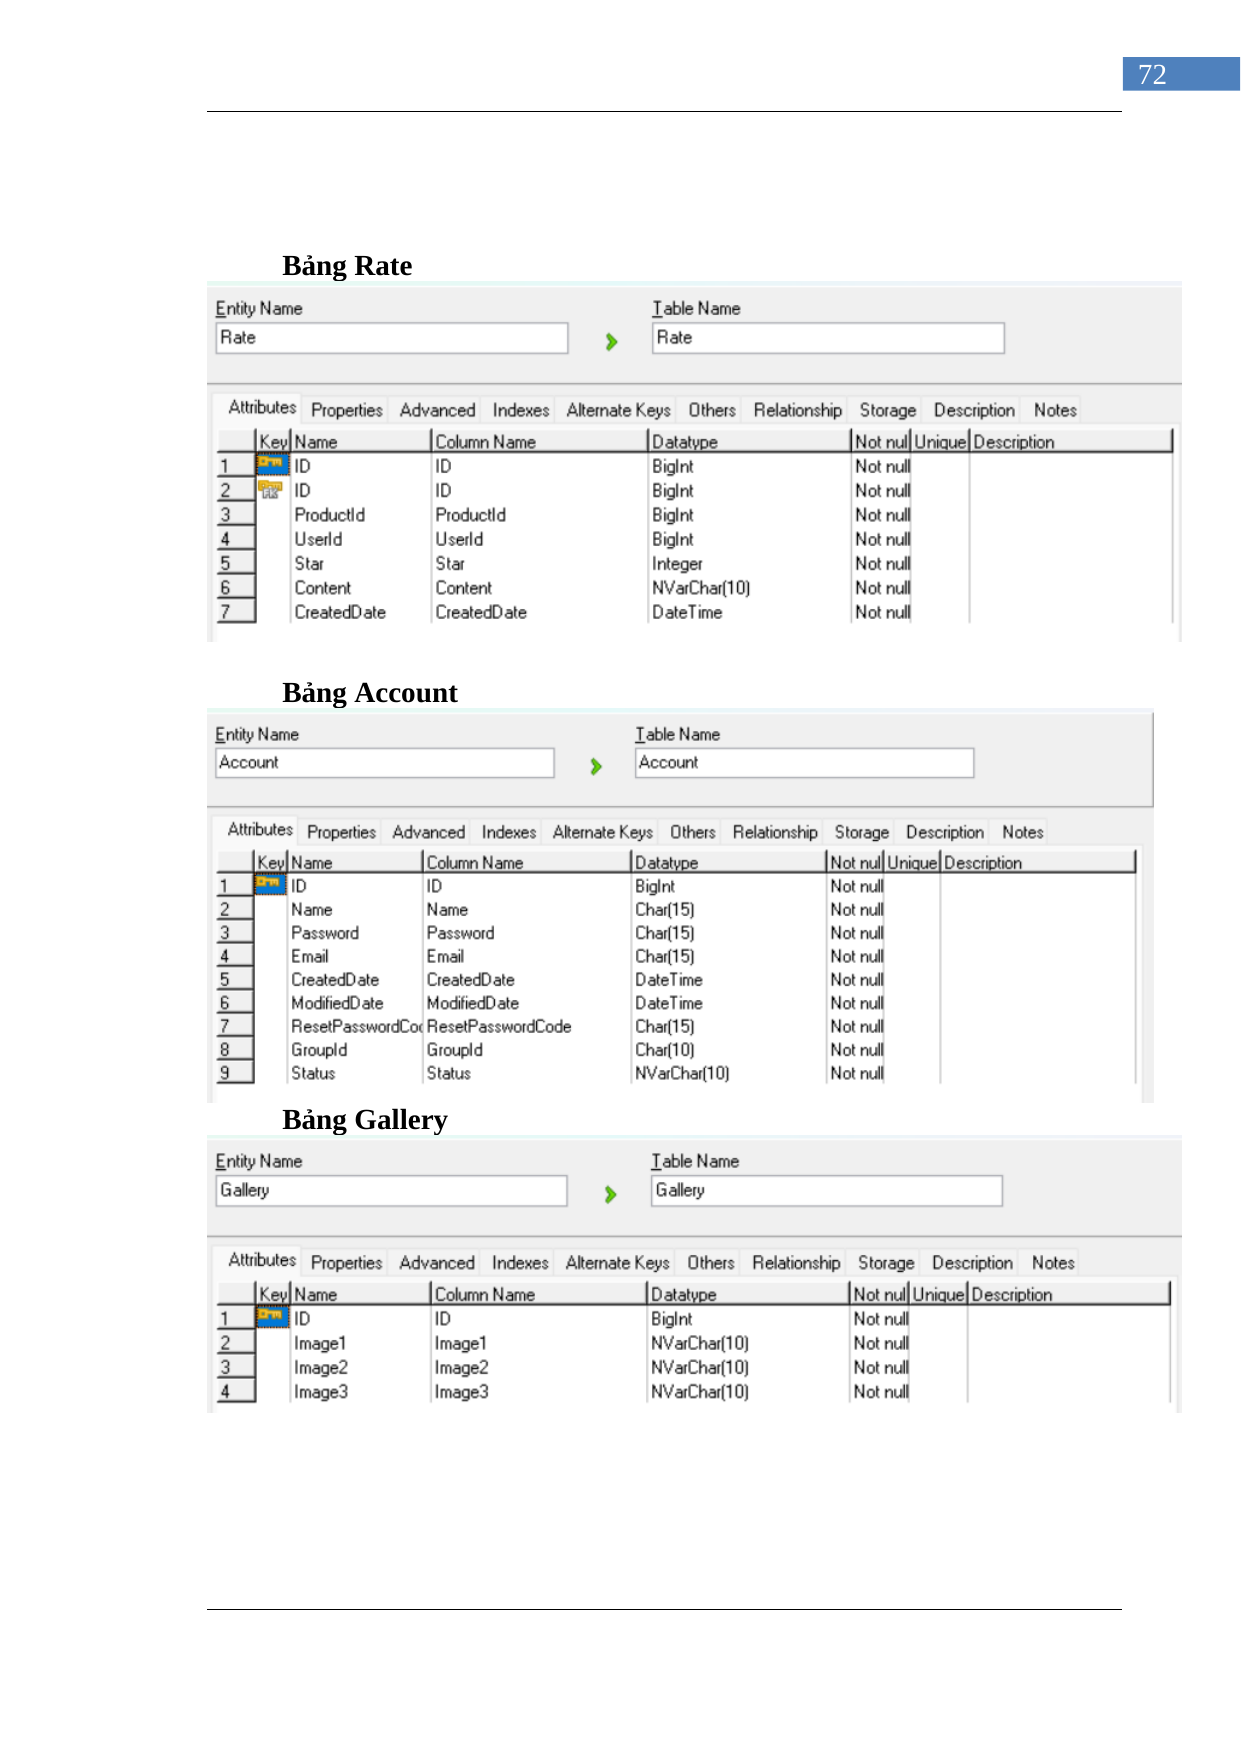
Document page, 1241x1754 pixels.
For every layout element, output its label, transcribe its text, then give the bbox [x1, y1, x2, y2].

text Bảng Gallery [282, 1103, 1122, 1135]
picture [207, 281, 1182, 642]
text Bảng Account [282, 675, 1122, 708]
picture [207, 1135, 1182, 1413]
picture [207, 708, 1154, 1103]
text Bảng Rate [282, 248, 1122, 281]
